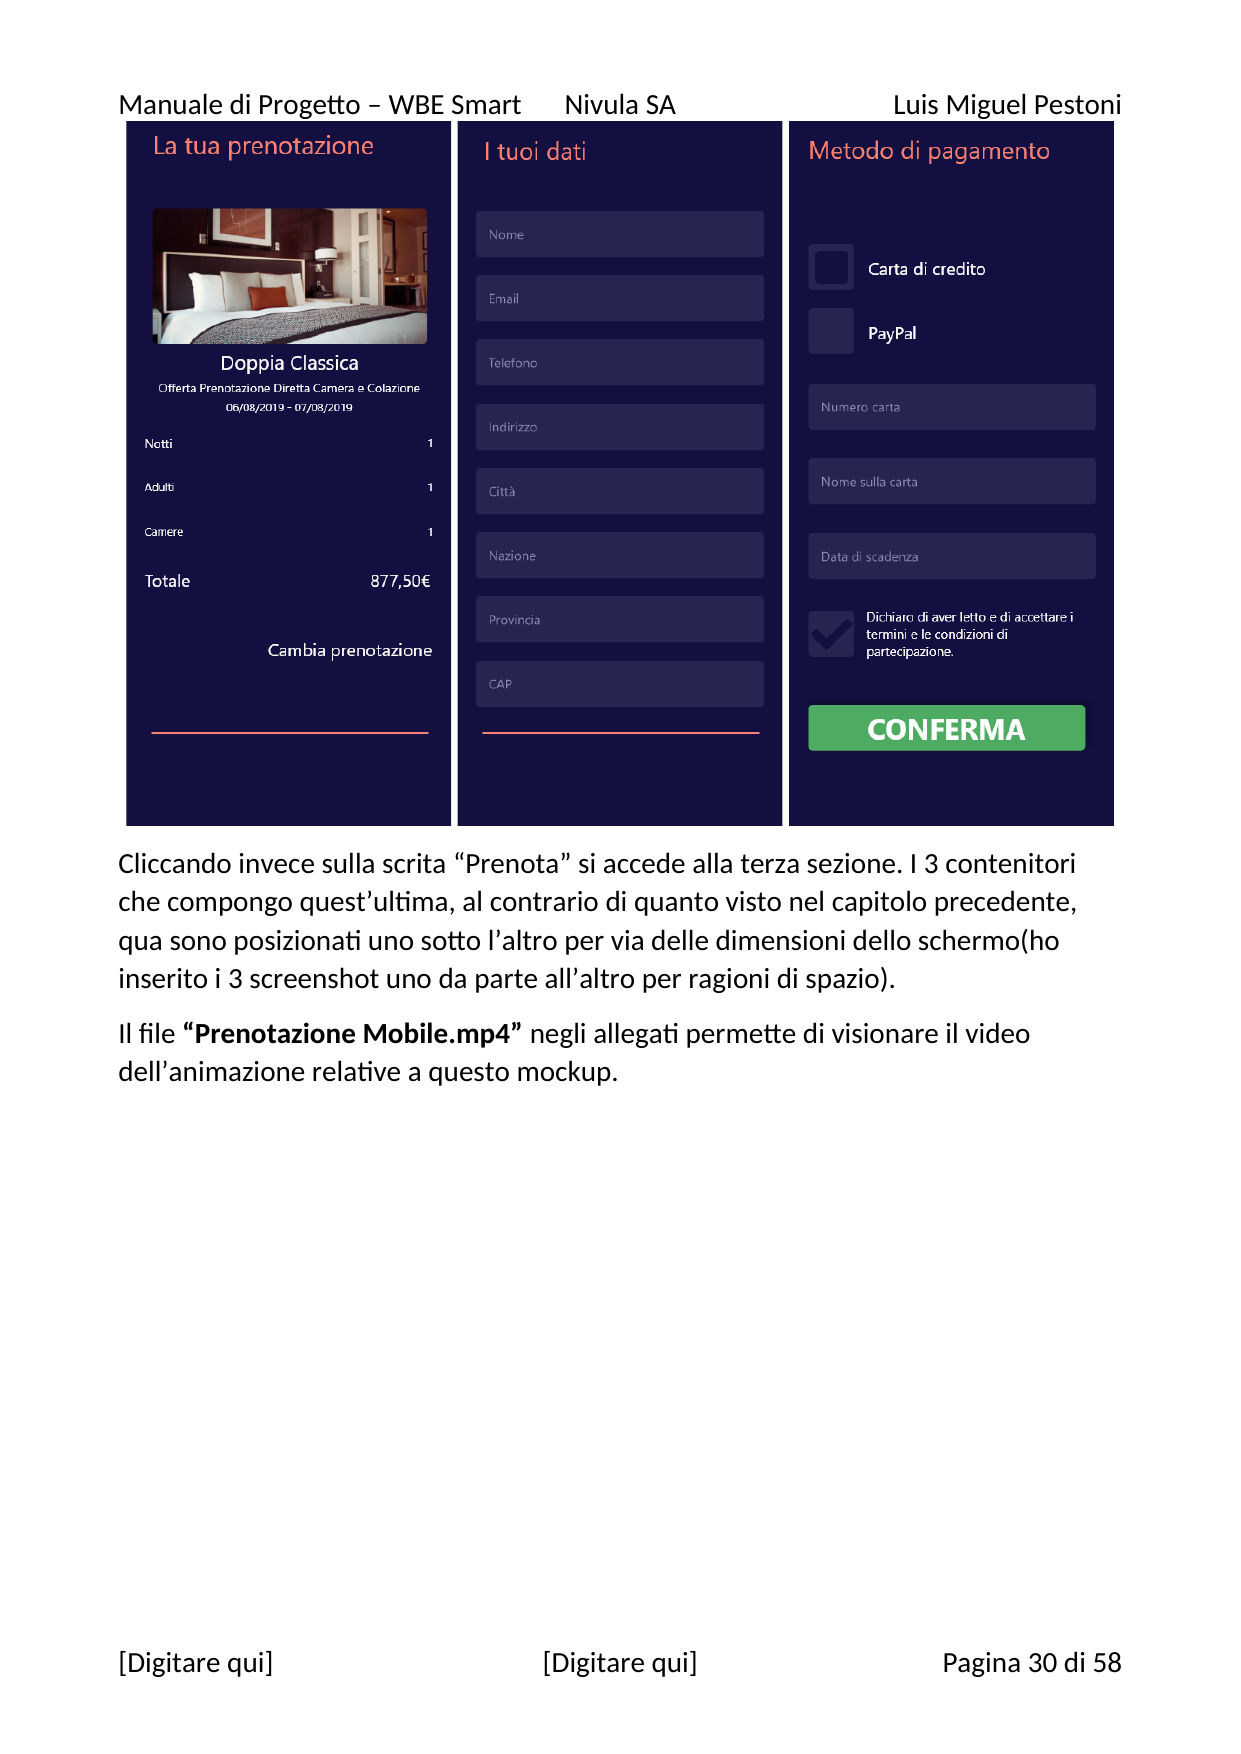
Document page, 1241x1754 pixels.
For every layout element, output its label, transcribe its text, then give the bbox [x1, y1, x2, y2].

text Cliccando invece sulla scrita “Prenota” si accede alla terza sezione. I 3 contenitori che compongo quest’ultima, al contrario di quanto visto nel capitolo precedente, qua sono posizionati uno sotto l’altro per via delle dimensioni dello schermo(ho inserito i 3 screenshot uno da parte all’altro per ragioni di spazio). [118, 845, 1122, 996]
text Il file “Prenotazione Mobile.mp4” negli allegati permette di visionare il video dell’animazione relative a questo mockup. [118, 1015, 1122, 1089]
picture [789, 121, 1114, 826]
picture [457, 121, 783, 826]
picture [126, 121, 452, 826]
